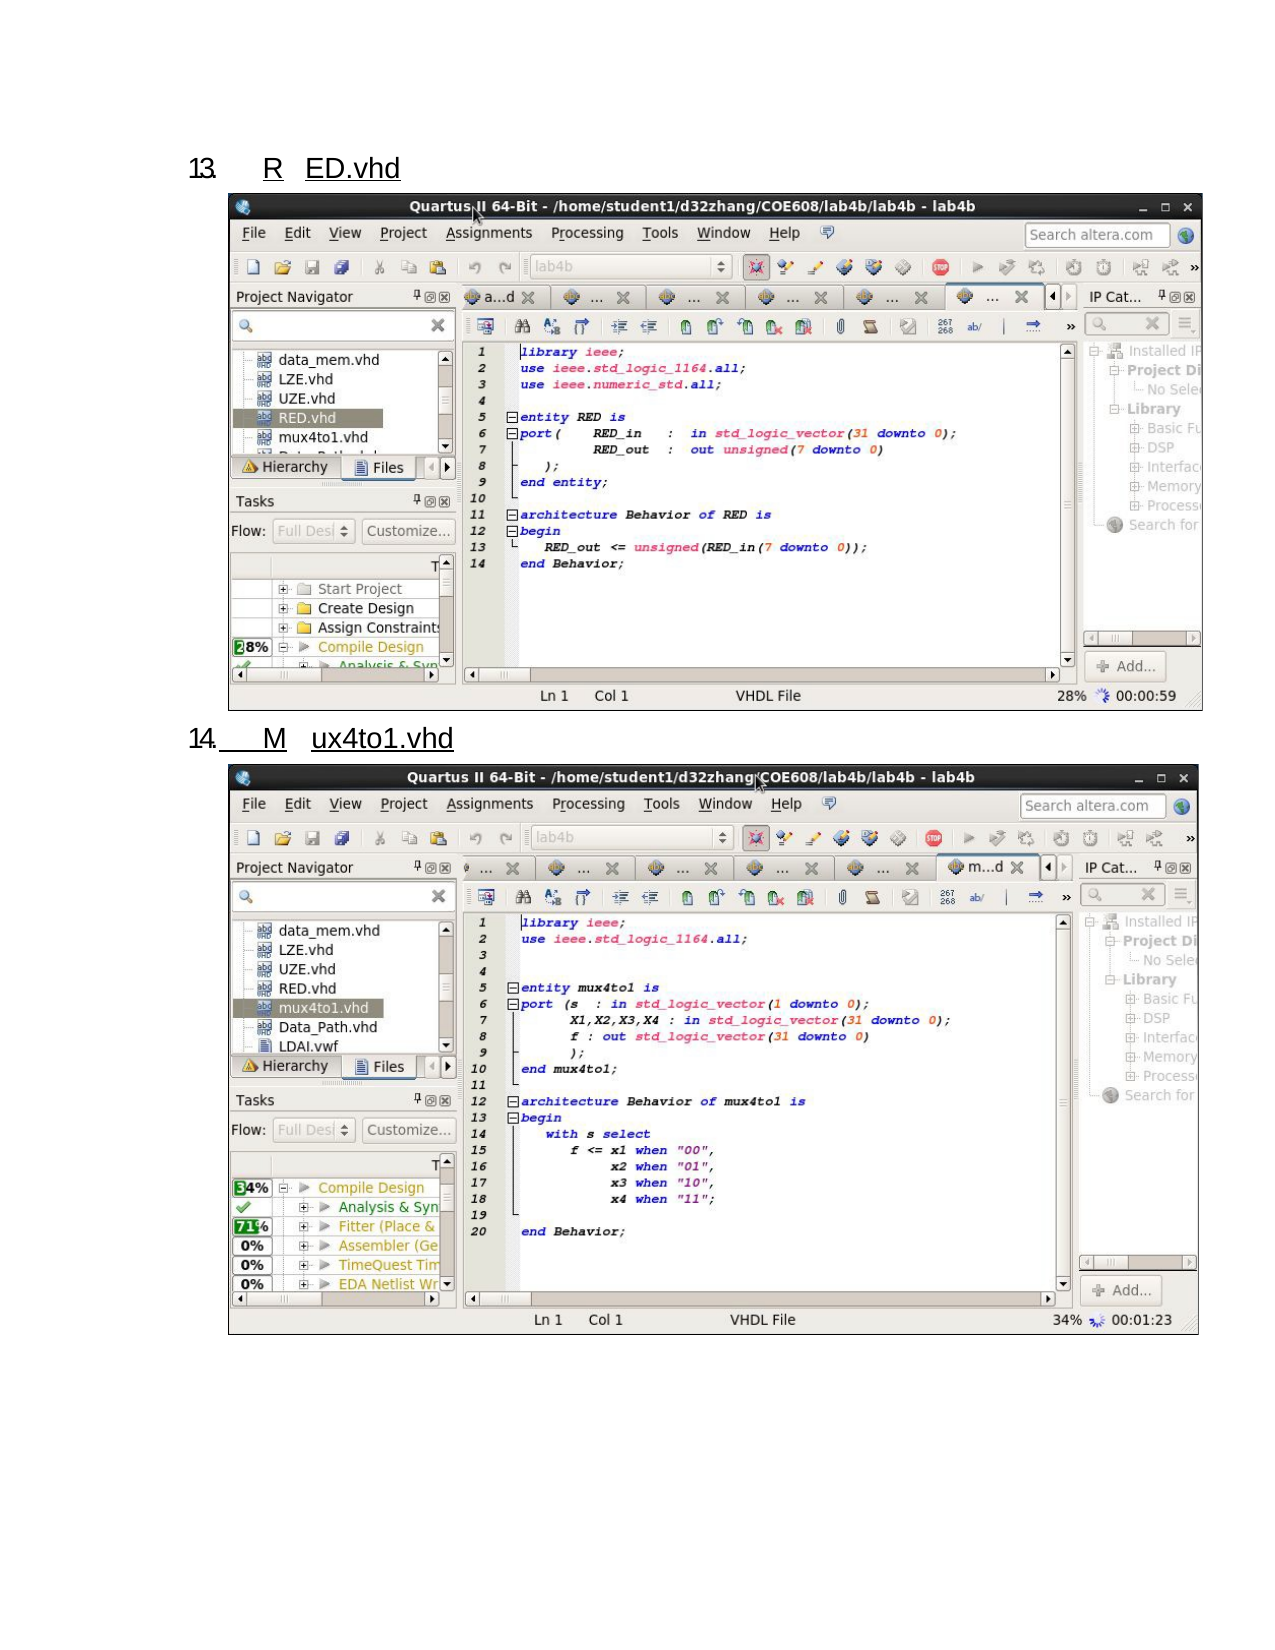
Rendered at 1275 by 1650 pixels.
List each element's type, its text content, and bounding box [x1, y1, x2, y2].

picture [228, 193, 1203, 711]
picture [228, 764, 1199, 1335]
list R ED.vhd [187, 151, 1219, 184]
